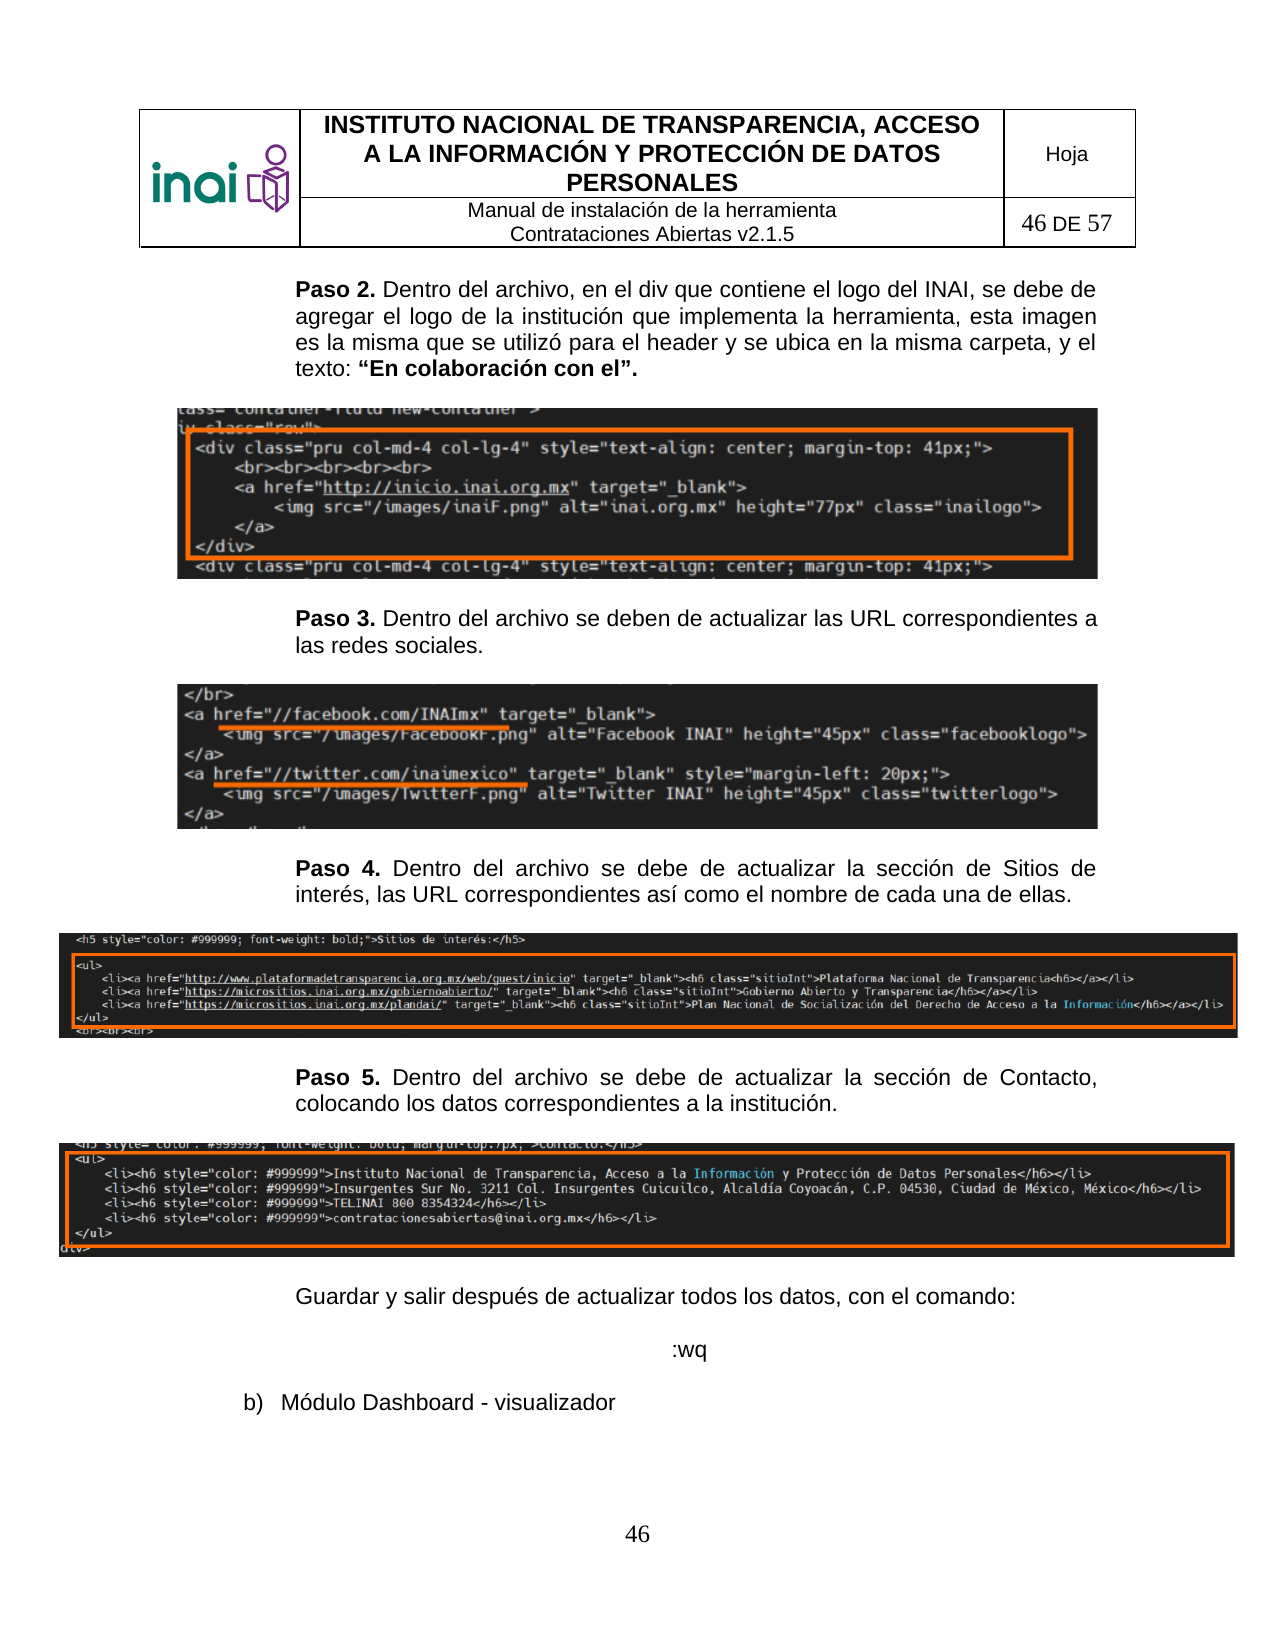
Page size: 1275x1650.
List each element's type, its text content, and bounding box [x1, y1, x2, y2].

picture [150, 143, 294, 214]
picture [59, 1143, 1235, 1257]
text Paso 4. Dentro del archivo se debe de actualizar la sección de Sitios de interés, las URL correspondientes así como el nombre de cada una de ellas. [295, 854, 1098, 907]
list Módulo Dashboard - visualizador [243, 1388, 1098, 1415]
text Paso 2. Dentro del archivo, en el div que contiene el logo del INAI, se debe de agregar el logo de la institución que implementa la herramienta, esta imagen es la misma que se utilizó para el header y se ubica en la misma carpeta, y el texto: “En colaboración con el”. [295, 276, 1098, 382]
text Guardar y salir después de actualizar todos los datos, con el comando: [295, 1283, 1098, 1309]
text Paso 3. Dentro del archivo se deben de actualizar las URL correspondientes a las redes sociales. [295, 605, 1098, 658]
text :wq [281, 1336, 1098, 1362]
picture [177, 408, 1098, 579]
text Paso 5. Dentro del archivo se debe de actualizar la sección de Contacto, colocando los datos correspondientes a la institución. [295, 1064, 1098, 1117]
picture [59, 933, 1238, 1038]
picture [177, 684, 1098, 829]
